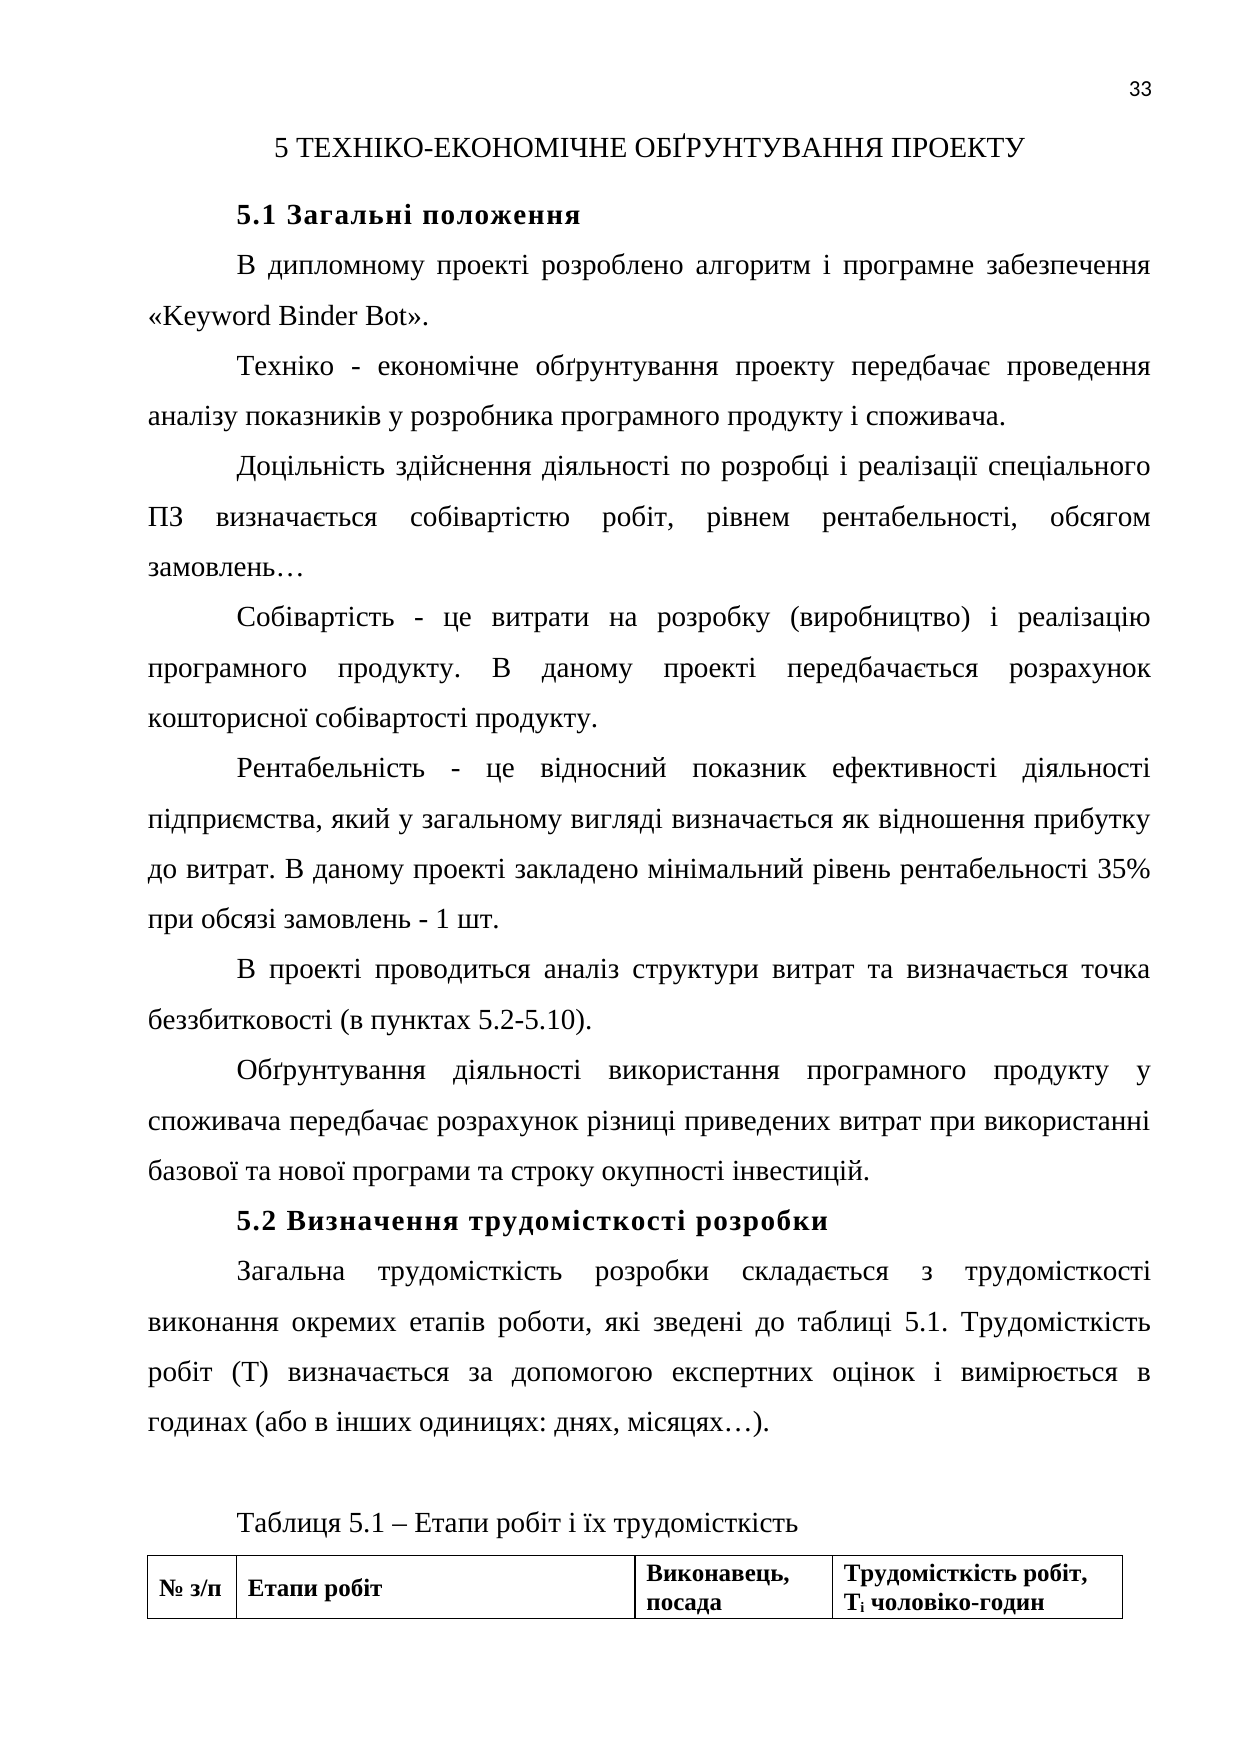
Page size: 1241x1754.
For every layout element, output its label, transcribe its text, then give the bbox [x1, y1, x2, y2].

table_header Виконавець, посада [636, 1556, 832, 1618]
text Техніко - економічне обґрунтування проекту передбачає проведення аналізу показників у розробника програмного продукту і споживача. [148, 348, 1152, 432]
text Рентабельність - це відносний показник ефективності діяльності підприємства, який у загальному вигляді визначається як відношення прибутку до витрат. В даному проекті закладено мінімальний рівень рентабельності 35% при обсязі замовлень - 1 шт. [148, 750, 1152, 935]
table_header Трудомісткість робіт, Ті чоловіко-годин [833, 1556, 1122, 1618]
text Доцільність здійснення діяльності по розробці і реалізації спеціального ПЗ визначається собівартістю робіт, рівнем рентабельності, обсягом замовлень… [148, 448, 1152, 583]
text Таблиця 5.1 – Етапи робіт і їх трудомісткість [148, 1505, 1152, 1539]
text Визначення трудомісткості розробки [148, 1203, 1152, 1237]
text В проекті проводиться аналіз структури витрат та визначається точка беззбитковості (в пунктах 5.2-5.10). [148, 952, 1152, 1036]
text Обґрунтування діяльності використання програмного продукту у споживача передбачає розрахунок різниці приведених витрат при використанні базової та нової програми та строку окупності інвестицій. [148, 1052, 1152, 1186]
table_header № з/п [148, 1556, 236, 1618]
text Загальна трудомісткість розробки складається з трудомісткості виконання окремих етапів роботи, які зведені до таблиці 5.1. Трудомісткість робіт (Т) визначається за допомогою експертних оцінок і вимірюється в годинах (або в інших одиницях: днях, місяцях…). [148, 1253, 1152, 1438]
table_header Етапи робіт [237, 1556, 634, 1618]
text Загальні положення [148, 197, 1152, 231]
text Собівартість - це витрати на розробку (виробництво) і реалізацію програмного продукту. В даному проекті передбачається розрахунок кошторисної собівартості продукту. [148, 599, 1152, 734]
text В дипломному проекті розроблено алгоритм і програмне забезпечення «Keyword Binder Bot». [148, 247, 1152, 331]
text Техніко-економічне обґрунтування проекту [148, 130, 1152, 163]
